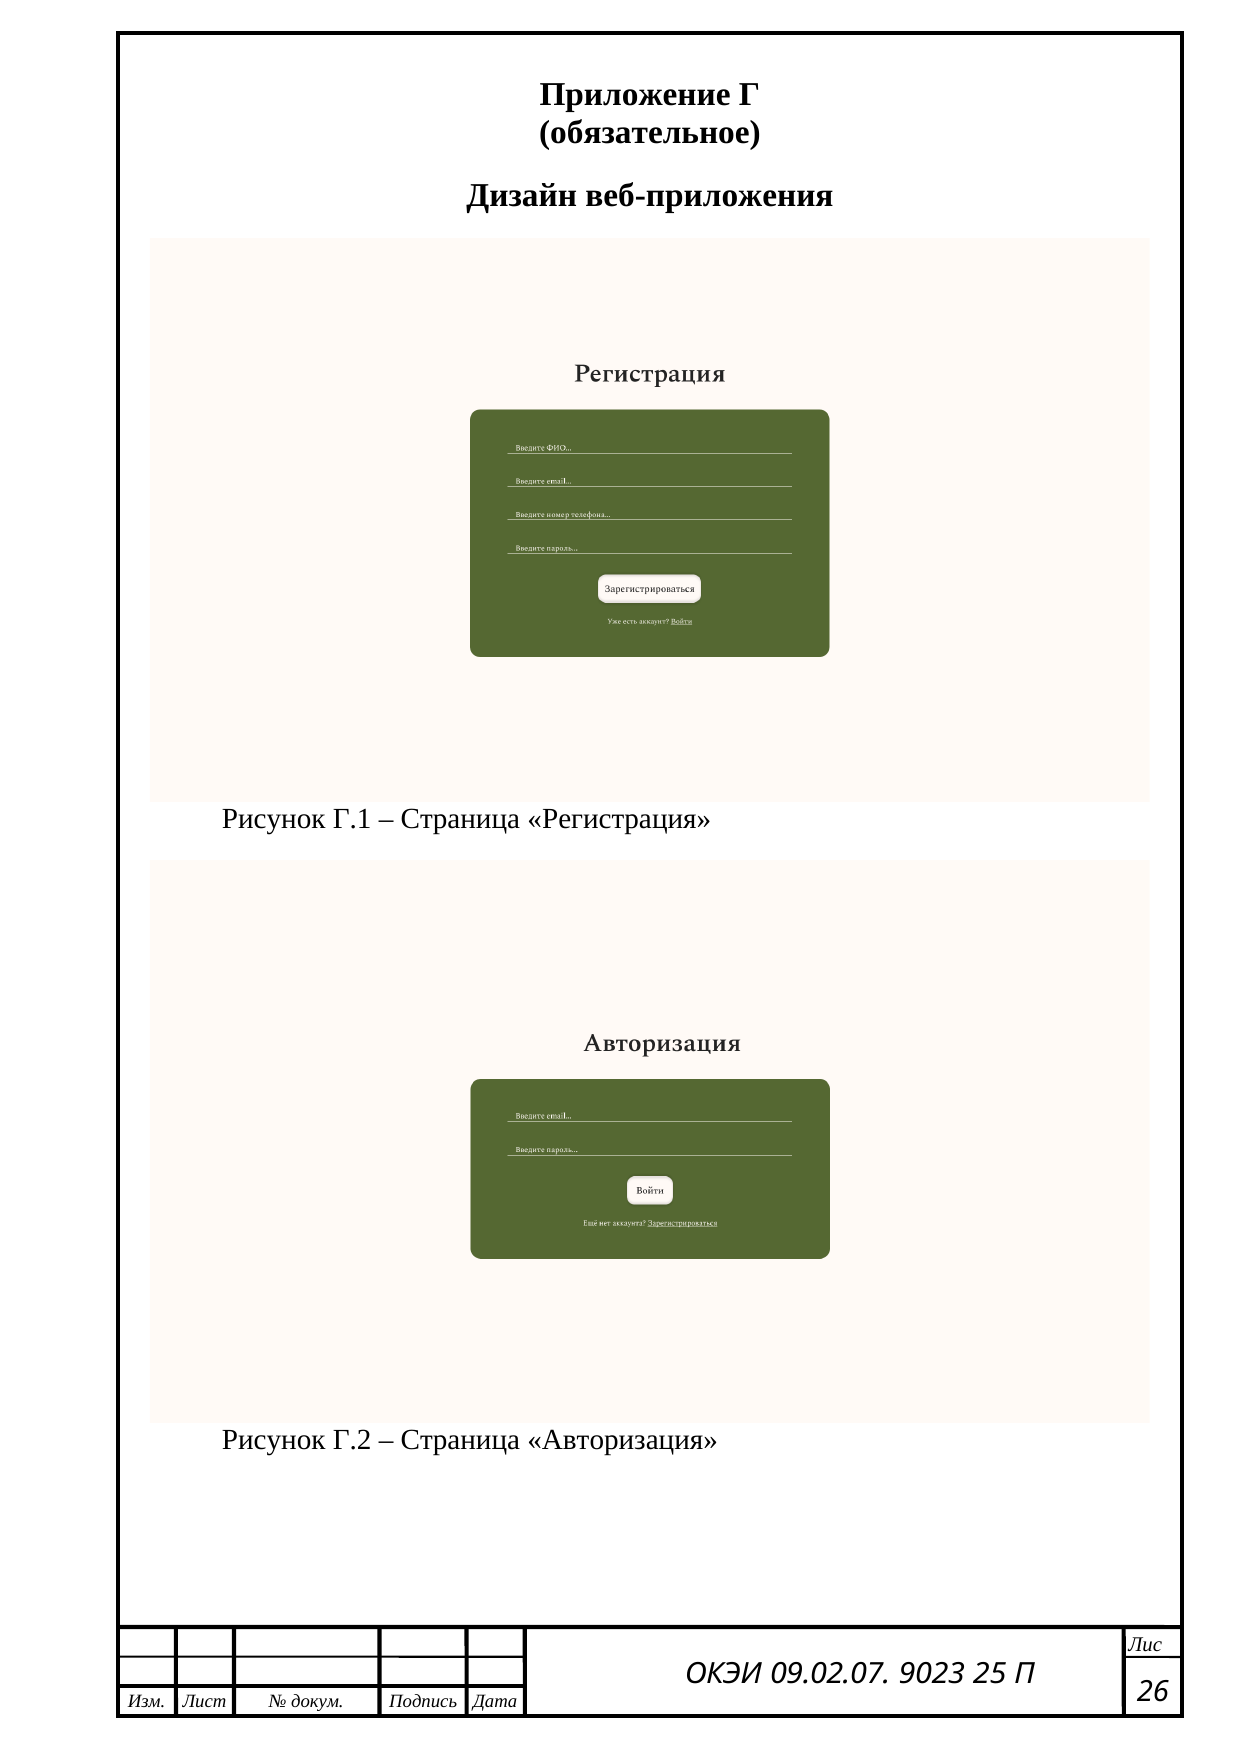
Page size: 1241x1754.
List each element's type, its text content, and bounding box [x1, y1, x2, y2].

text Рисунок Г.1 – Страница «Регистрация» [148, 801, 1152, 835]
picture [149, 860, 1150, 1423]
text Дизайн веб-приложения [148, 176, 1152, 214]
text Рисунок Г.2 – Страница «Авторизация» [148, 1422, 1152, 1456]
text Приложение Г [148, 74, 1152, 112]
picture [149, 238, 1150, 802]
text (обязательное) [148, 112, 1152, 151]
